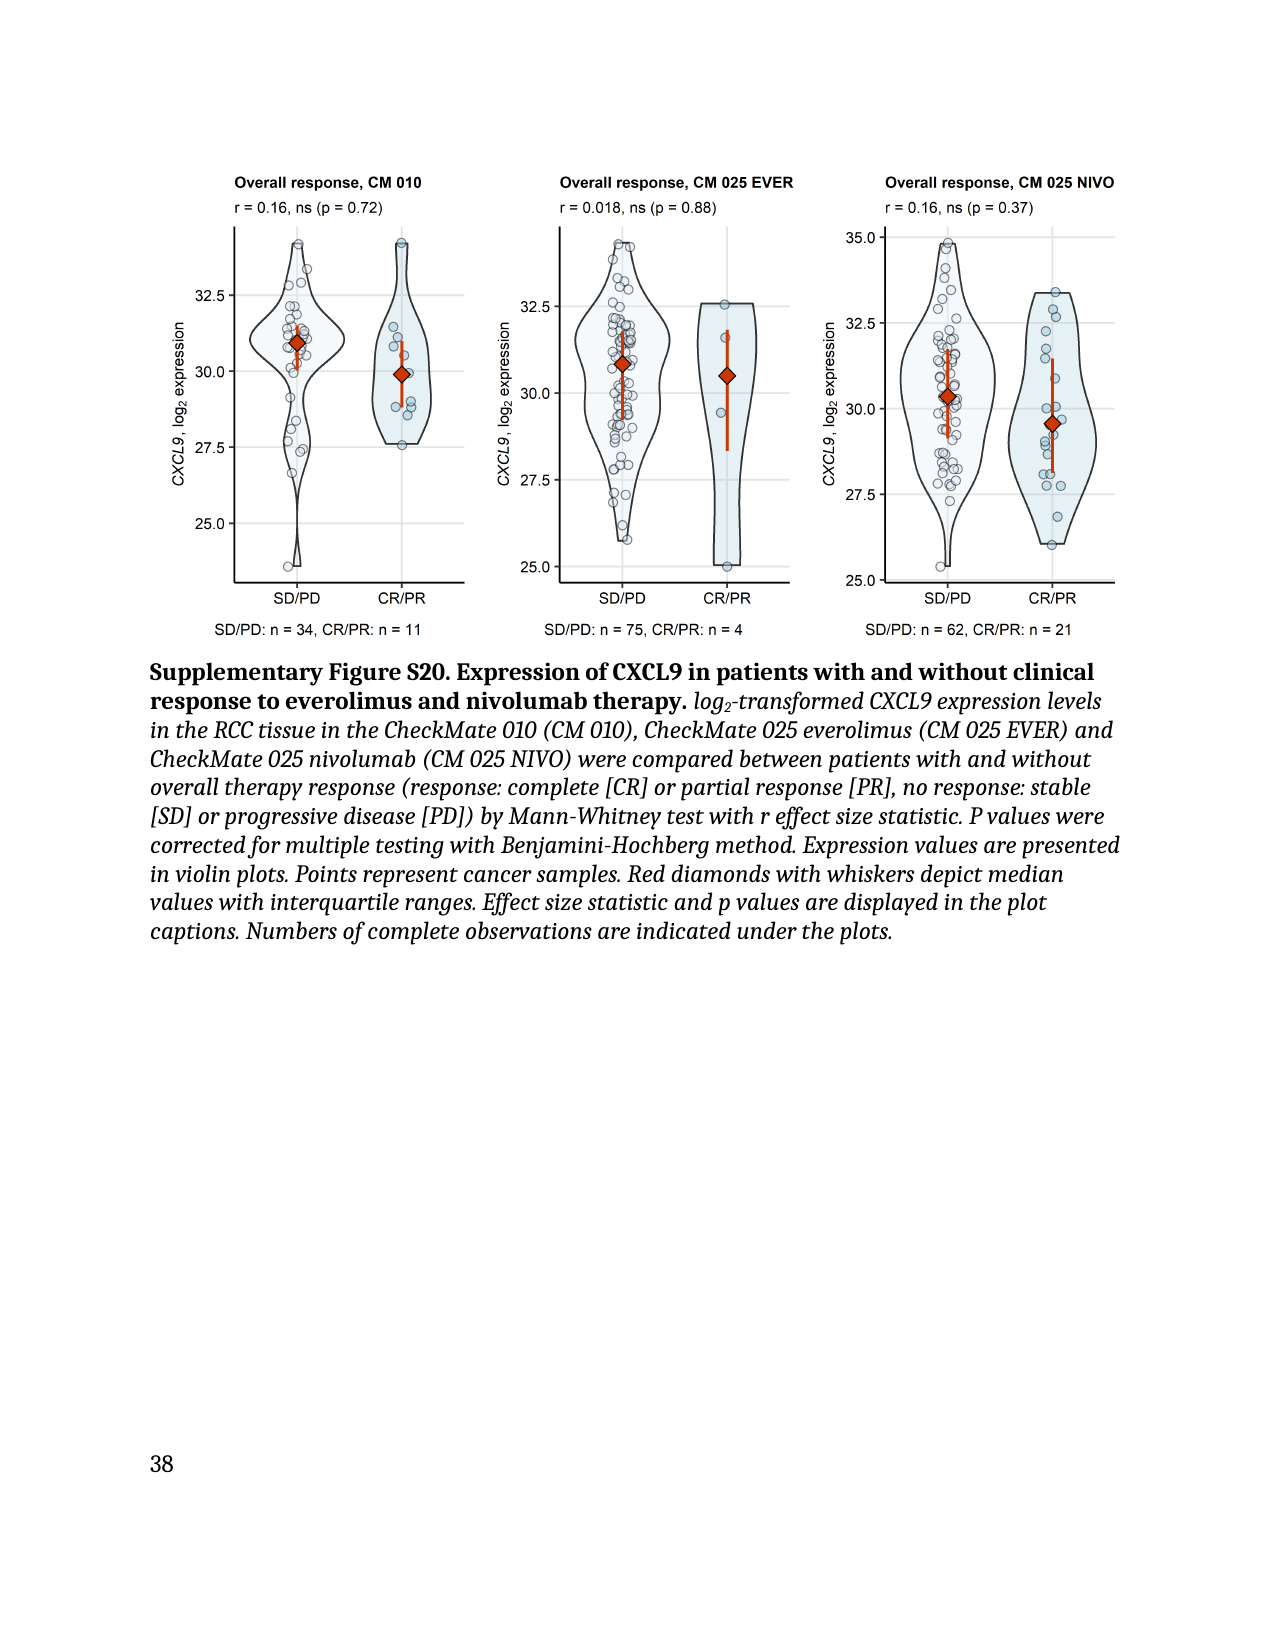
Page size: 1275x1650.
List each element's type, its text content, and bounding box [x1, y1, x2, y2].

text Supplementary Figure S20. Expression of CXCL9 in patients with and without clinical response to everolimus and nivolumab therapy. log2-transformed CXCL9 expression levels in the RCC tissue in the CheckMate 010 (CM 010), CheckMate 025 everolimus (CM 025 EVER) and CheckMate 025 nivolumab (CM 025 NIVO) were compared between patients with and without overall therapy response (response: complete [CR] or partial response [PR], no response: stable [SD] or progressive disease [PD]) by Mann-Whitney test with r effect size statistic. P values were corrected for multiple testing with Benjamini-Hochberg method. Expression values are presented in violin plots. Points represent cancer samples. Red diamonds with whiskers depict median values with interquartile ranges. Effect size statistic and p values are displayed in the plot captions. Numbers of complete observations are indicated under the plots. [150, 658, 1125, 946]
picture [150, 150, 1125, 638]
